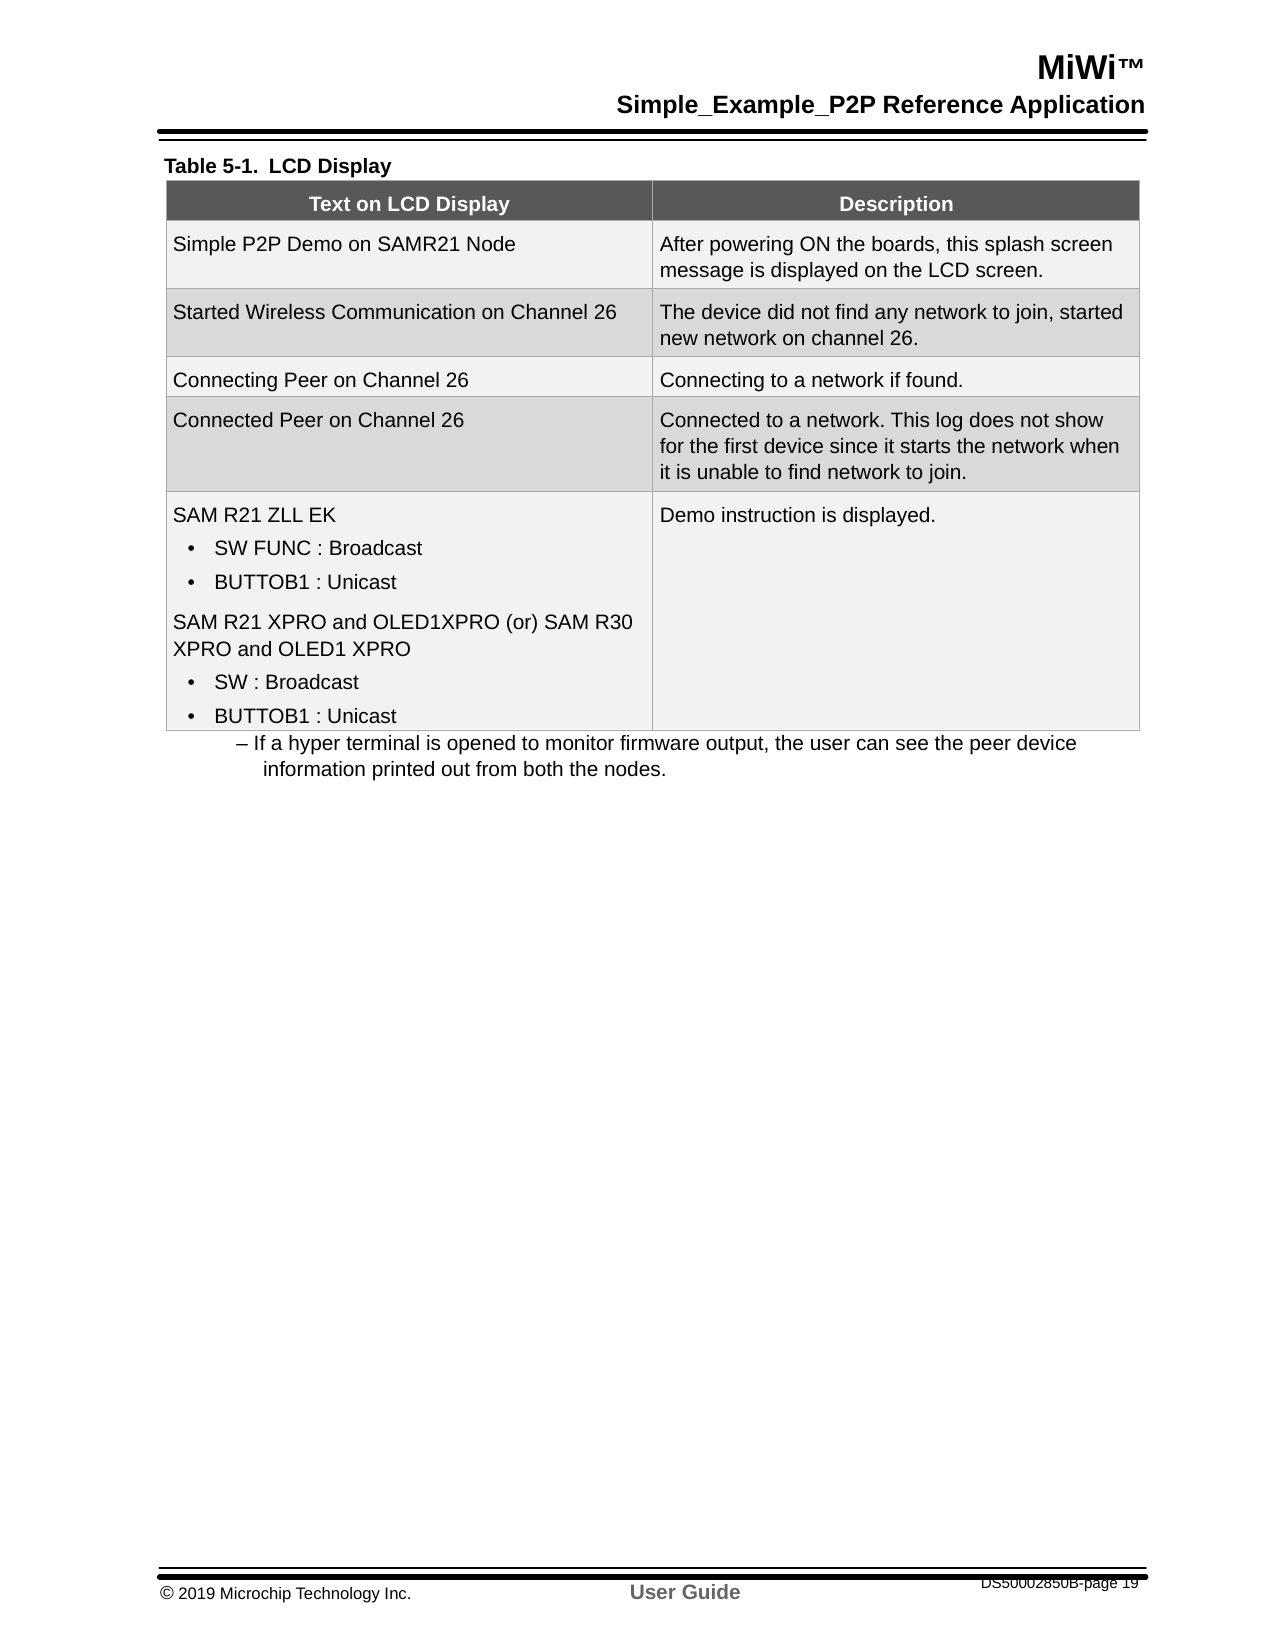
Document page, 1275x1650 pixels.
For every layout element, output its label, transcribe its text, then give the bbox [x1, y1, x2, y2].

table_cell Started Wireless Communication on Channel 26 [167, 289, 652, 356]
table_header Description [653, 181, 1139, 220]
table_cell Connecting to a network if found. [653, 357, 1139, 396]
table_cell Connected Peer on Channel 26 [167, 397, 652, 491]
table_cell Demo instruction is displayed. [653, 492, 1139, 729]
table_cell Connected to a network. This log does not show for the first device since it starts the network when it is unable to find network to join. [653, 397, 1139, 491]
table_cell After powering ON the boards, this splash screen message is displayed on the LCD screen. [653, 221, 1139, 288]
text – If a hyper terminal is opened to monitor firmware output, the user can see the peer device information printed out from both the nodes. [236, 731, 1137, 781]
subtitle Table 5-1. LCD Display [164, 154, 1138, 178]
table_cell SAM R21 ZLL EK SW FUNC : Broadcast BUTTOB1 : Unicast SAM R21 XPRO and OLED1XPRO (or) SAM R30 XPRO and OLED1 XPRO SW : Broadcast BUTTOB1 : Unicast [167, 492, 652, 729]
table_cell The device did not find any network to join, started new network on channel 26. [653, 289, 1139, 356]
table_header Text on LCD Display [167, 181, 652, 220]
table_cell Connecting Peer on Channel 26 [167, 357, 652, 396]
table_cell Simple P2P Demo on SAMR21 Node [167, 221, 652, 288]
